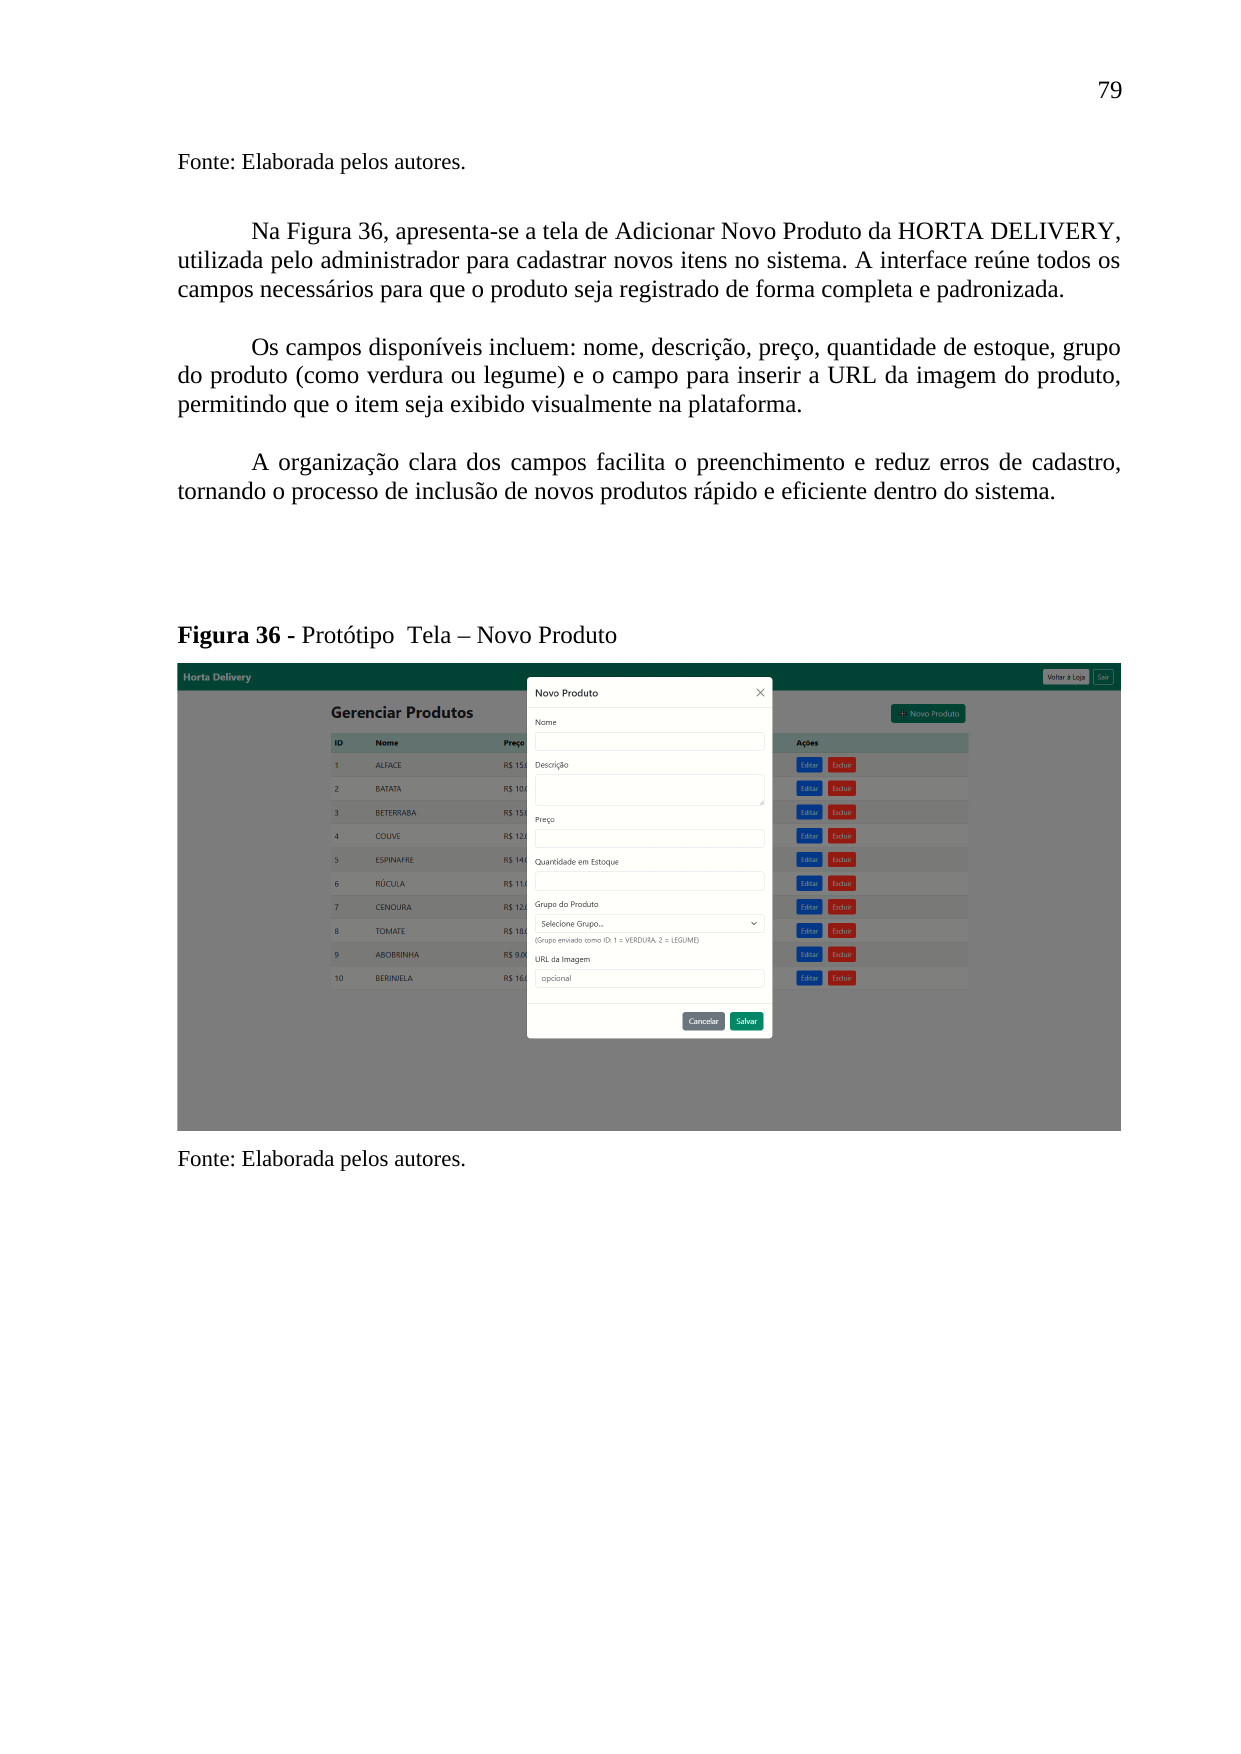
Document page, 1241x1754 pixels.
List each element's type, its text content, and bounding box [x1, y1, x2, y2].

text Fonte: Elaborada pelos autores. [177, 1145, 1122, 1171]
picture [177, 663, 1121, 1131]
text Os campos disponíveis incluem: nome, descrição, preço, quantidade de estoque, grupo do produto (como verdura ou legume) e o campo para inserir a URL da imagem do produto, permitindo que o item seja exibido visualmente na plataforma. [177, 332, 1122, 418]
text A organização clara dos campos facilita o preenchimento e reduz erros de cadastro, tornando o processo de inclusão de novos produtos rápido e eficiente dentro do sistema. [177, 447, 1122, 505]
text Fonte: Elaborada pelos autores. [177, 148, 1122, 174]
text Na Figura 36, apresenta-se a tela de Adicionar Novo Produto da HORTA DELIVERY, utilizada pelo administrador para cadastrar novos itens no sistema. A interface reúne todos os campos necessários para que o produto seja registrado de forma completa e padronizada. [177, 216, 1122, 303]
